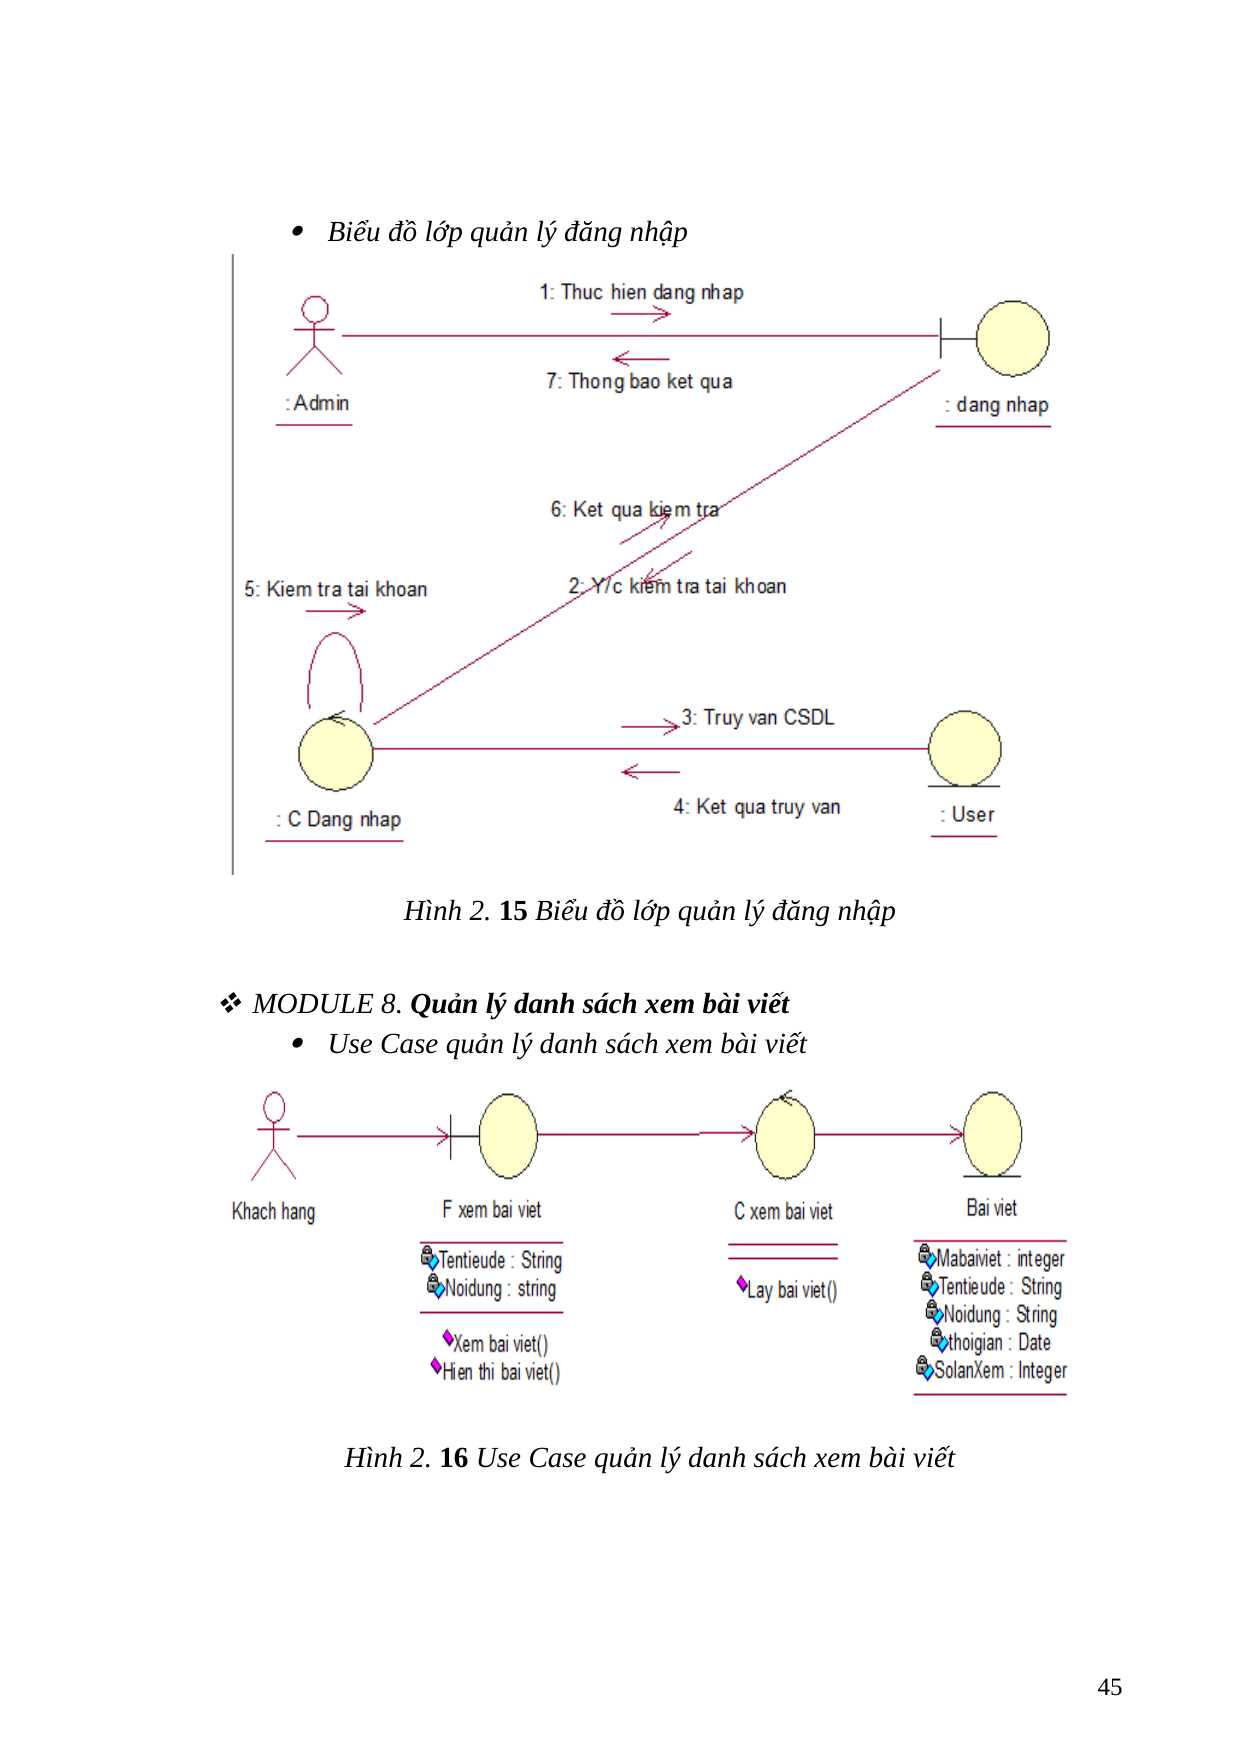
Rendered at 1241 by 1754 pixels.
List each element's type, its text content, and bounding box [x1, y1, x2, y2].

list MODULE 8. Quản lý danh sách xem bài viết [215, 986, 1122, 1020]
picture [202, 1066, 1097, 1422]
text Hình 2. 16 Use Case quản lý danh sách xem bài viết [177, 1440, 1122, 1473]
list Biểu đồ lớp quản lý đăng nhập [290, 214, 1122, 248]
text Hình 2. 15 Biểu đồ lớp quản lý đăng nhập [177, 893, 1122, 927]
picture [231, 254, 1068, 875]
list Use Case quản lý danh sách xem bài viết [290, 1026, 1122, 1060]
